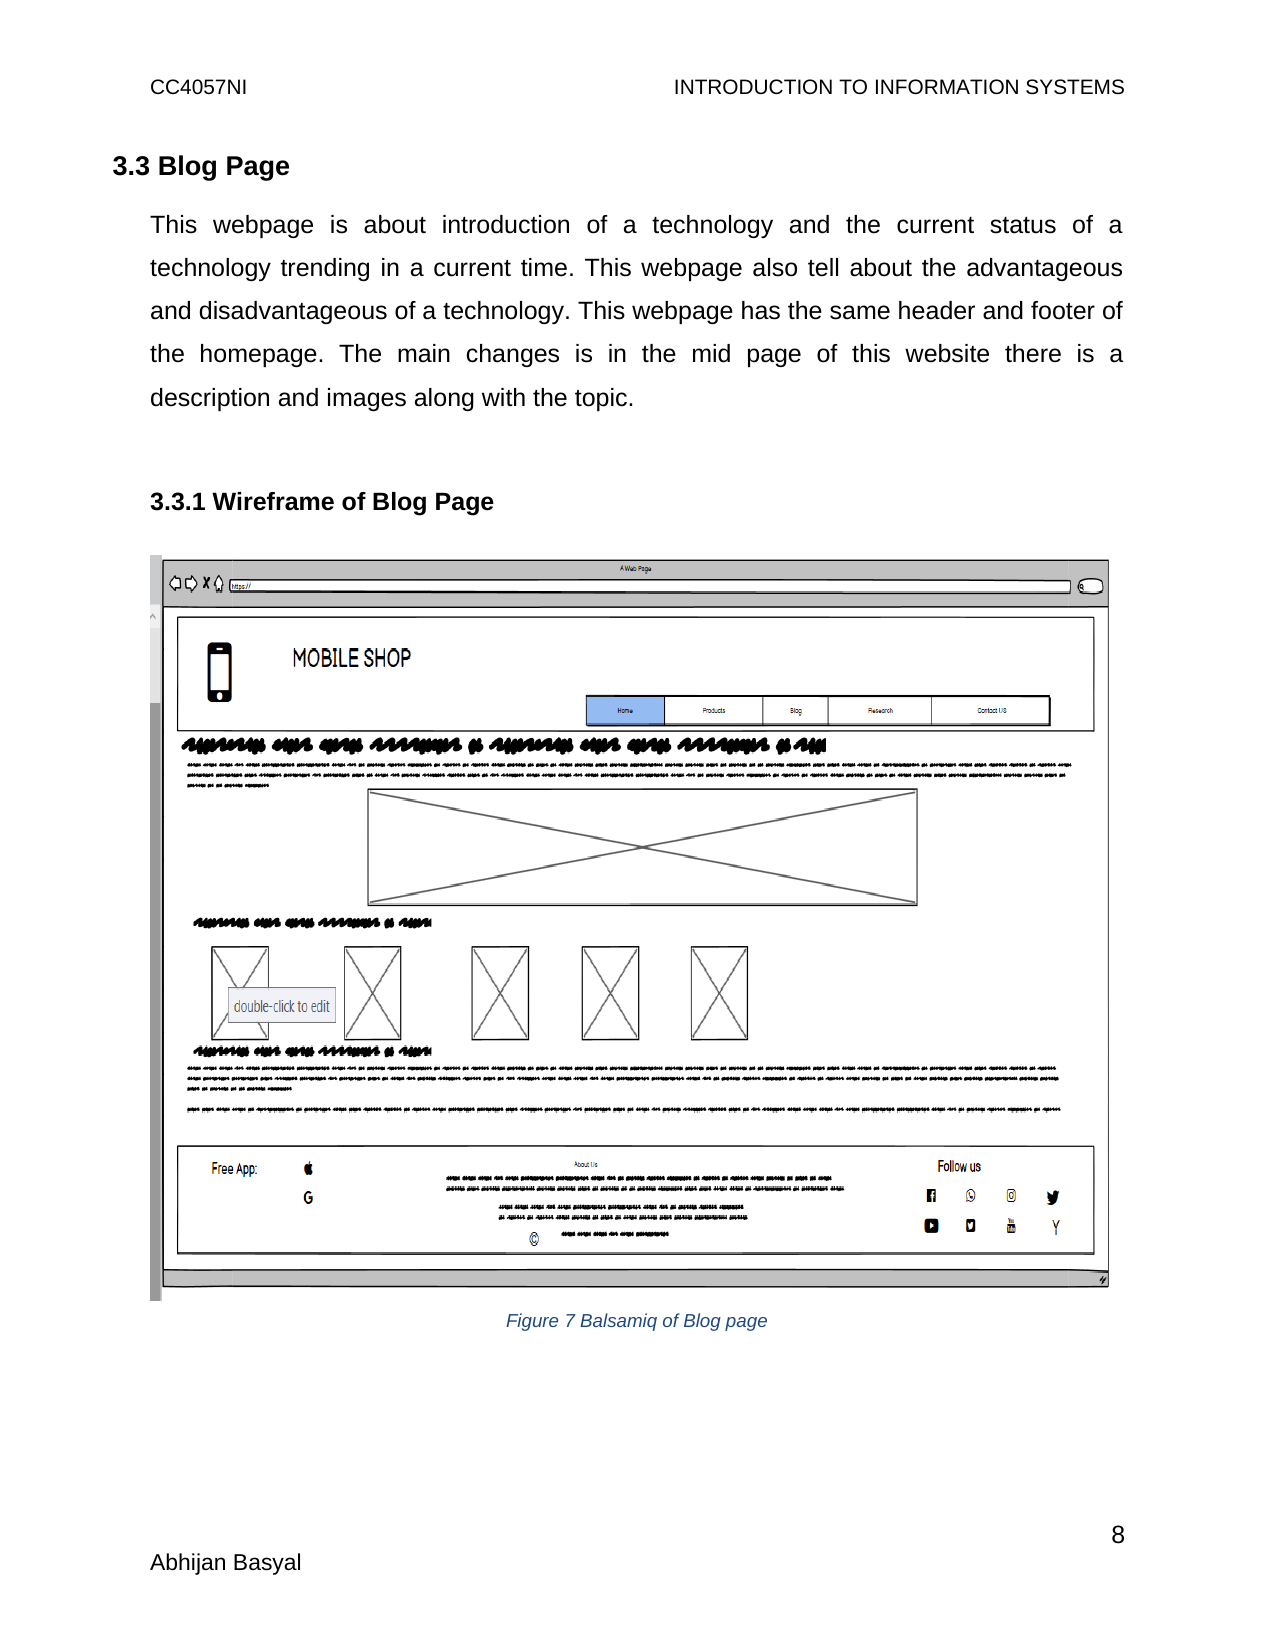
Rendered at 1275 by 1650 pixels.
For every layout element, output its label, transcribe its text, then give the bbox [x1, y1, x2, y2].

text This webpage is about introduction of a technology and the current status of a technology trending in a current time. This webpage also tell about the advantageous and disadvantageous of a technology. This webpage has the same header and footer of the homepage. The main changes is in the mid page of this website there is a description and images along with the topic. [150, 210, 1125, 411]
subtitle 3.3 Blog Page [112, 150, 1125, 181]
subtitle 3.3.1 Wireframe of Blog Page [150, 487, 1125, 516]
picture [150, 555, 1125, 1301]
